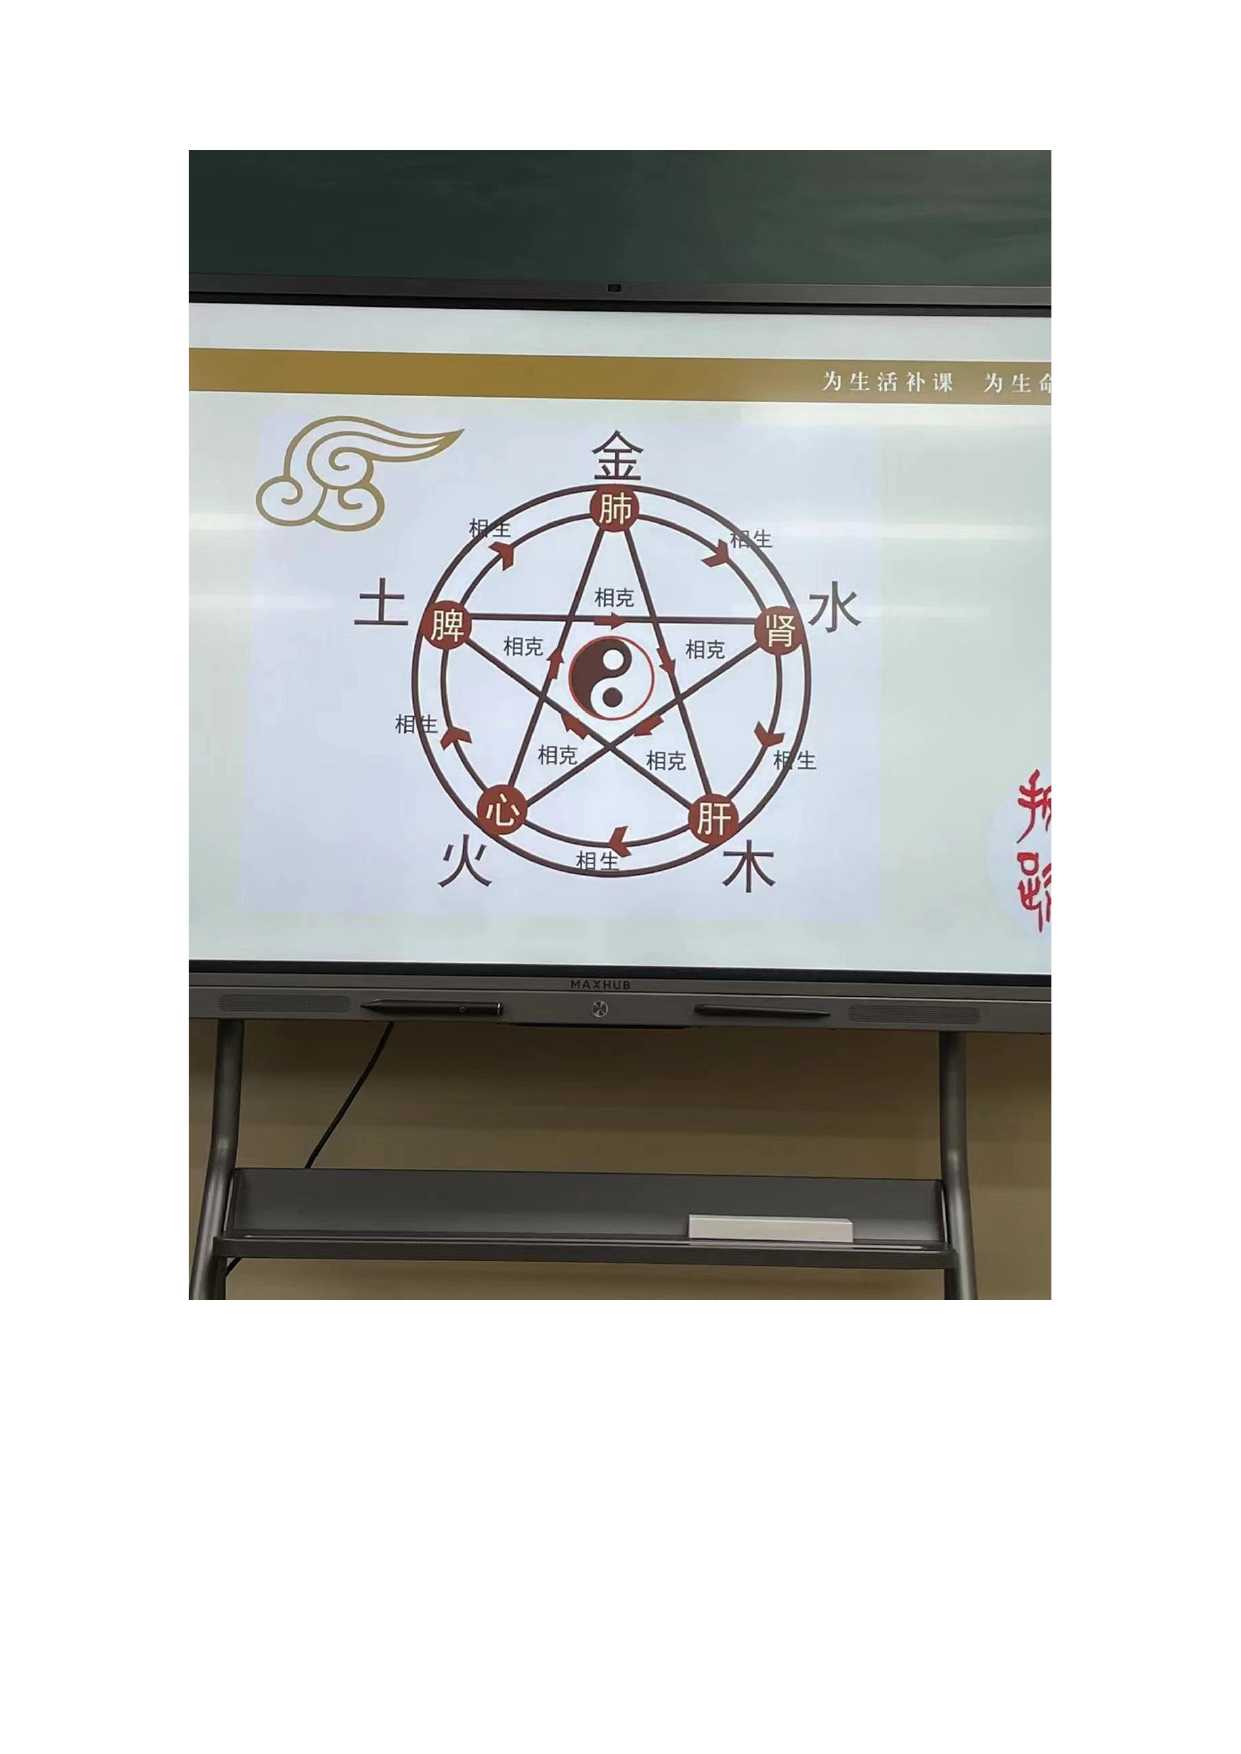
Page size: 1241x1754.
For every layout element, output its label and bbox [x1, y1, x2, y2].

picture [188, 150, 1052, 1300]
